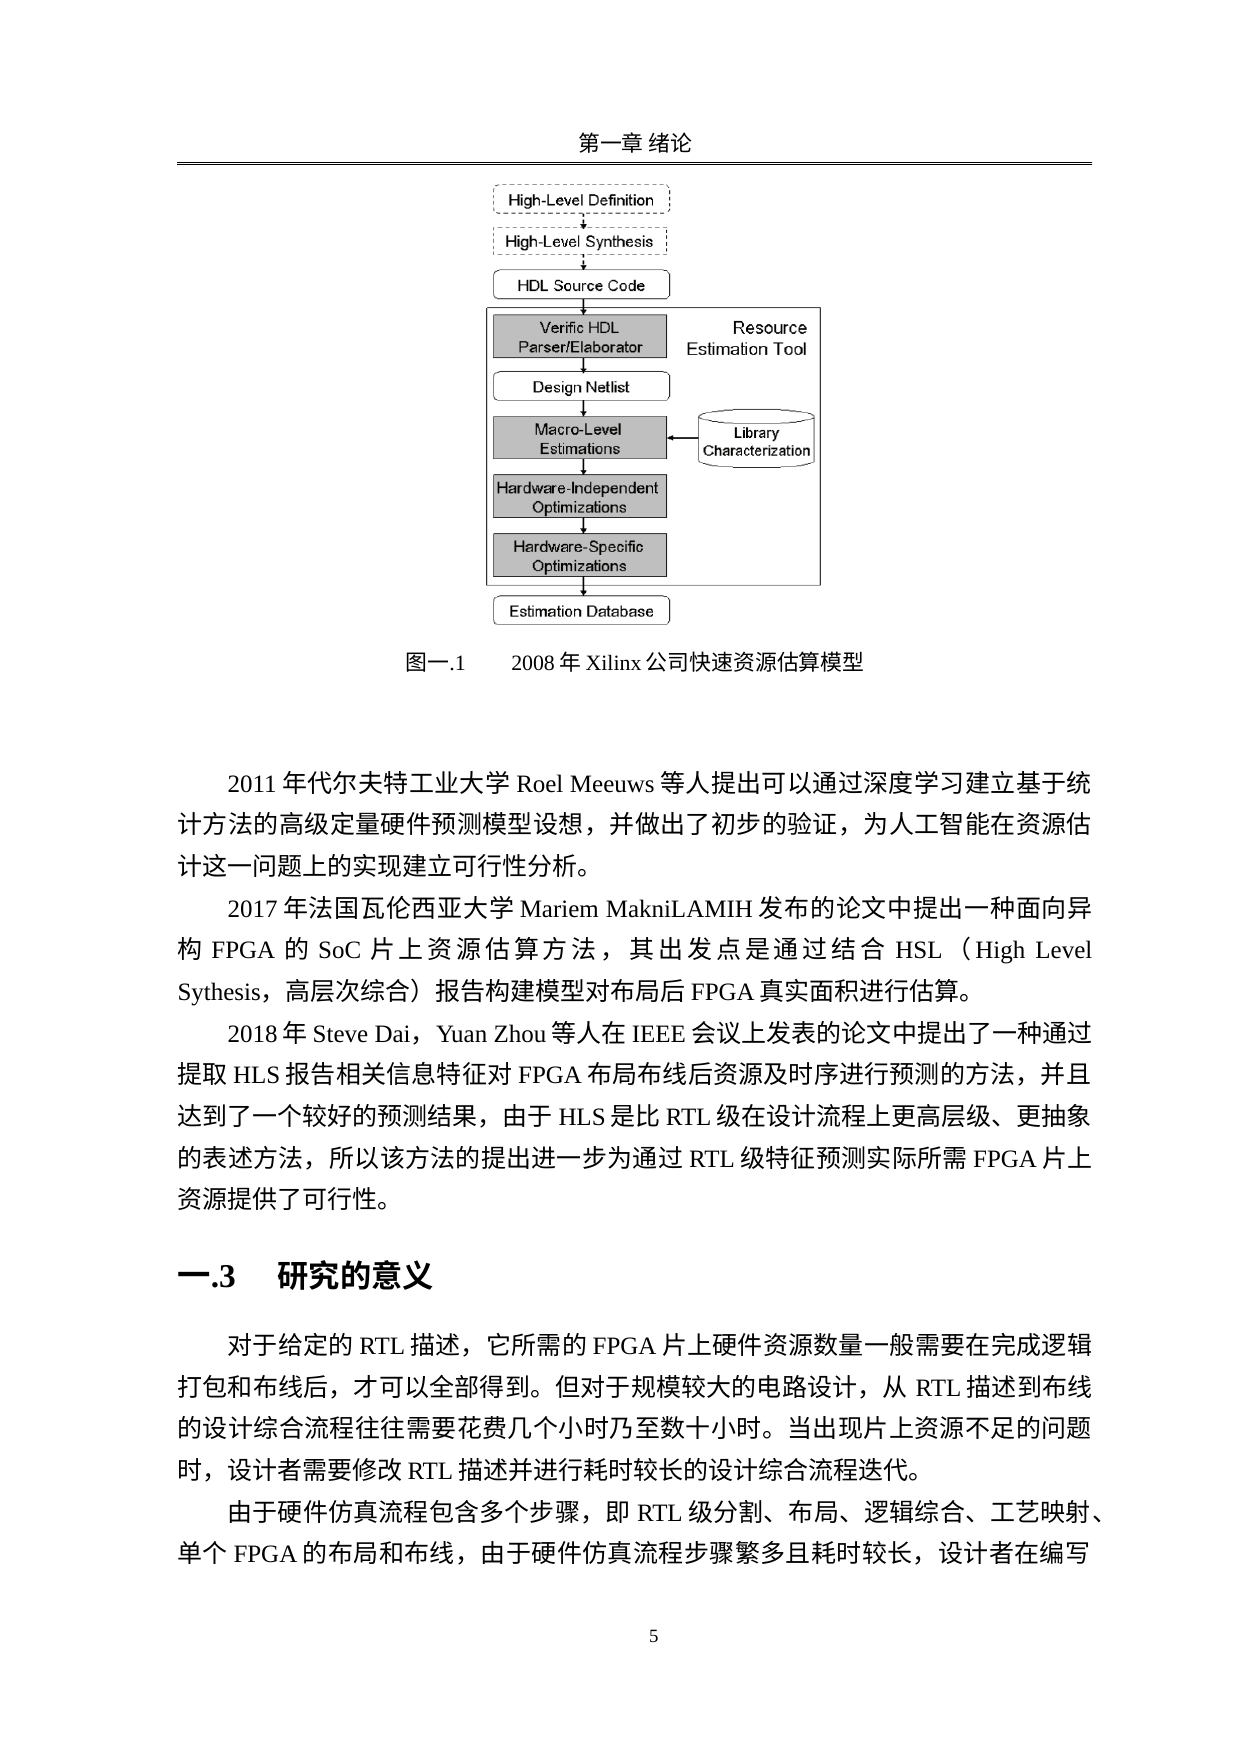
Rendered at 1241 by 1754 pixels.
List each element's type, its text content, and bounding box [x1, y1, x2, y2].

text 2008年Xilinx公司快速资源估算模型 [177, 644, 1092, 676]
text 2018年Steve Dai，Yuan Zhou等人在IEEE会议上发表的论文中提出了一种通过提取HLS报告相关信息特征对FPGA布局布线后资源及时序进行预测的方法，并且达到了一个较好的预测结果，由于HLS是比RTL级在设计流程上更高层级、更抽象的表述方法，所以该方法的提出进一步为通过RTL级特征预测实际所需FPGA片上资源提供了可行性。 [177, 1009, 1092, 1217]
subtitle 研究的意义 [177, 1254, 1092, 1296]
text 2017年法国瓦伦西亚大学Mariem MakniLAMIH发布的论文中提出一种面向异构FPGA的SoC片上资源估算方法，其出发点是通过结合HSL（High Level Sythesis，高层次综合）报告构建模型对布局后FPGA真实面积进行估算。 [177, 884, 1092, 1009]
picture [478, 177, 842, 632]
text 对于给定的RTL描述，它所需的FPGA片上硬件资源数量一般需要在完成逻辑打包和布线后，才可以全部得到。但对于规模较大的电路设计，从RTL描述到布线的设计综合流程往往需要花费几个小时乃至数十小时。当出现片上资源不足的问题时，设计者需要修改RTL描述并进行耗时较长的设计综合流程迭代。 [177, 1321, 1092, 1488]
text 2011年代尔夫特工业大学Roel Meeuws等人提出可以通过深度学习建立基于统计方法的高级定量硬件预测模型设想，并做出了初步的验证，为人工智能在资源估计这一问题上的实现建立可行性分析。 [177, 759, 1092, 884]
